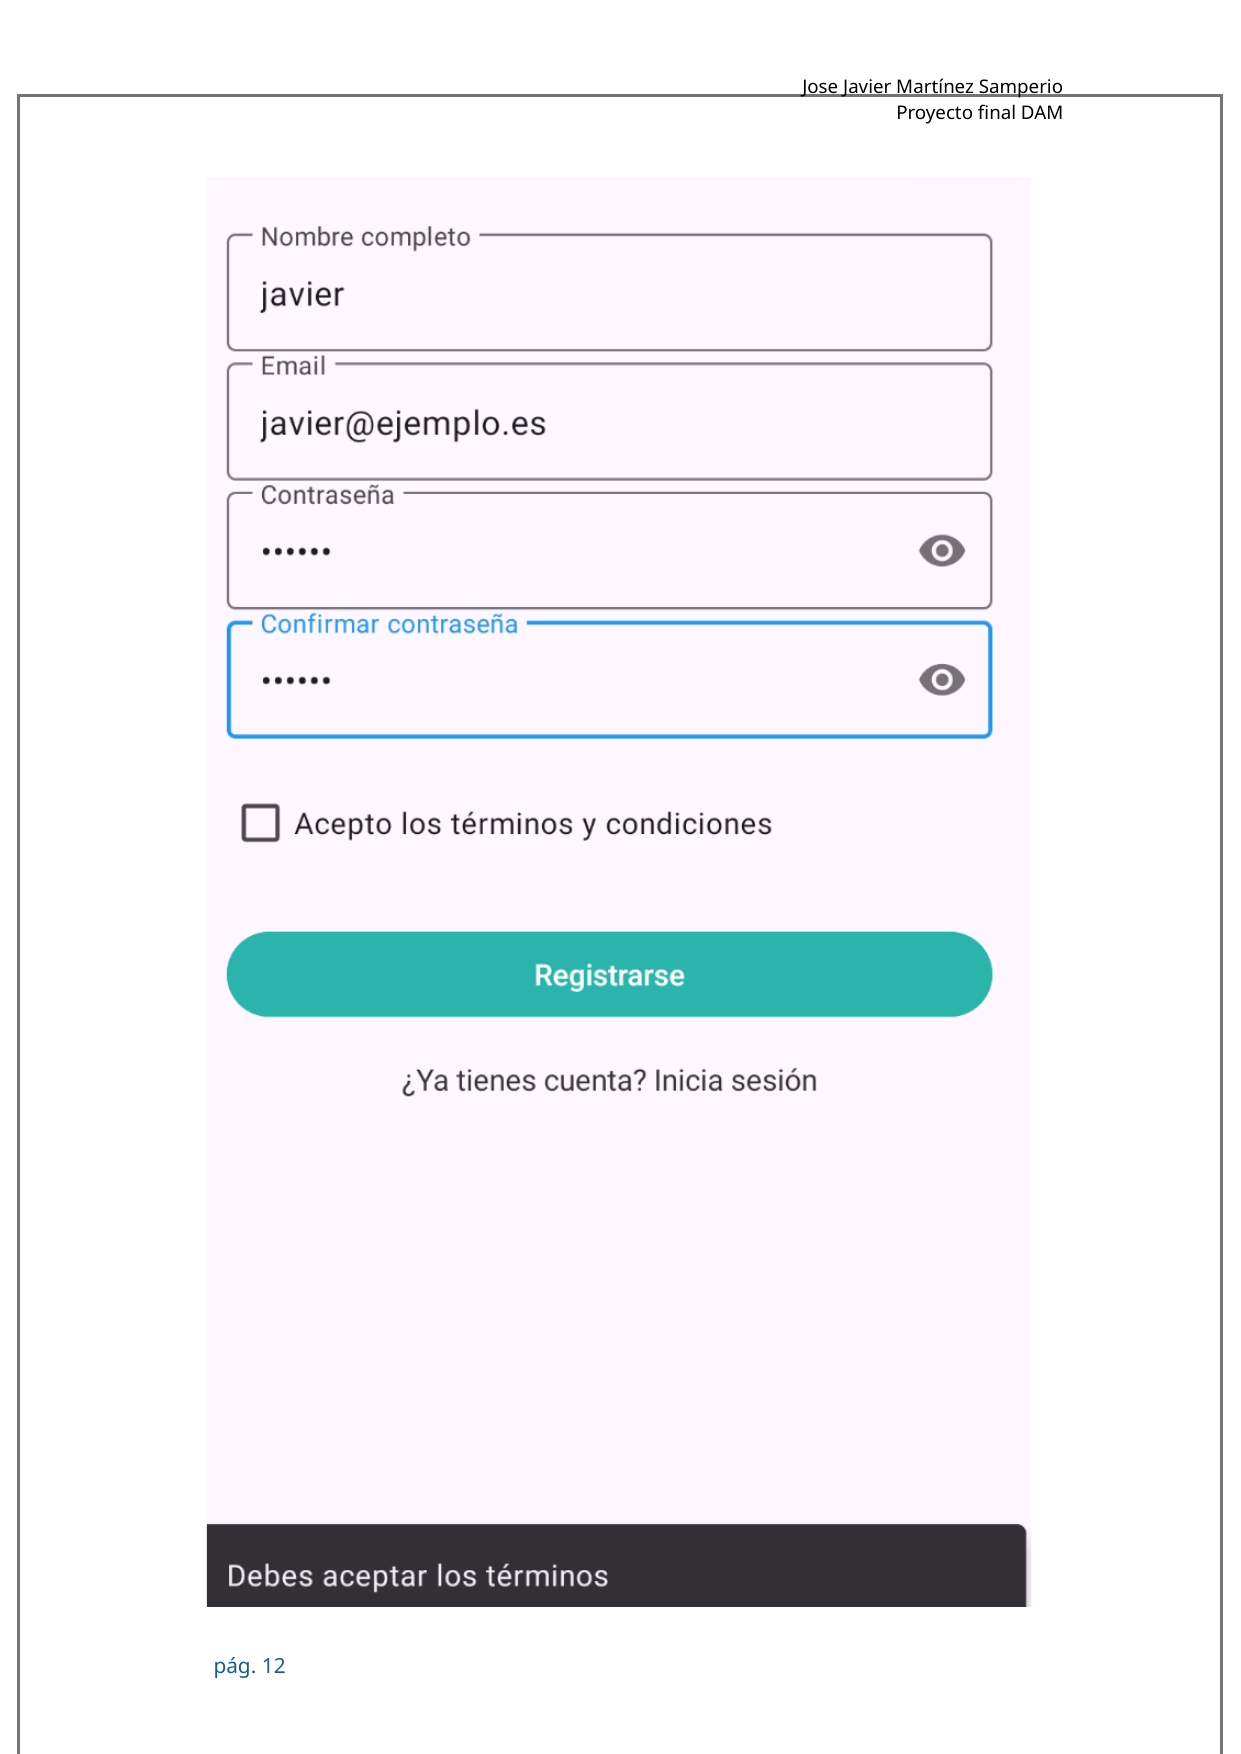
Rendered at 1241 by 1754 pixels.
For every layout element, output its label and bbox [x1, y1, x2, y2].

picture [206, 177, 1032, 1607]
